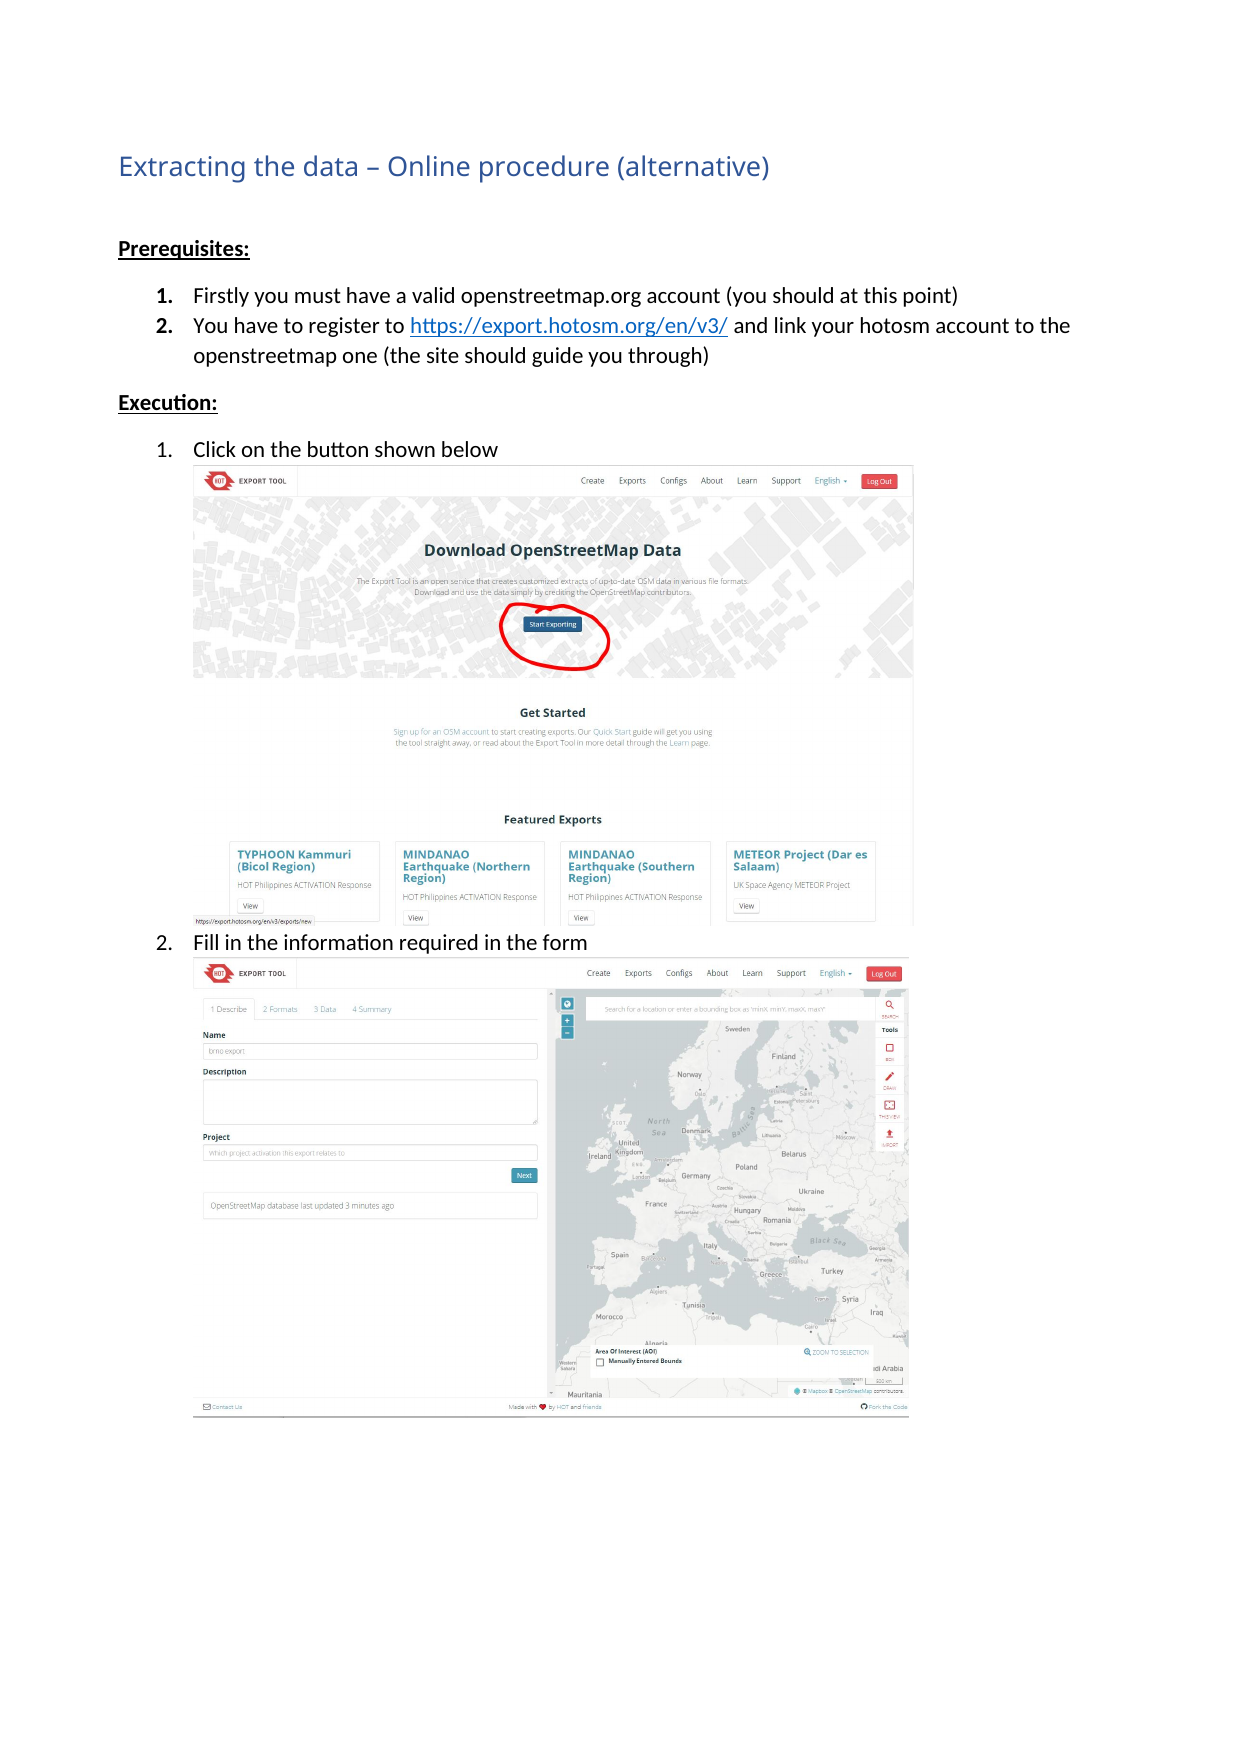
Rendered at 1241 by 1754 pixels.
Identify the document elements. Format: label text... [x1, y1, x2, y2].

list You have to register to https://export.hotosm.org/en/v3/ and link your hotosm account to the openstreetmap one (the site should guide you through) [156, 311, 1122, 369]
list Firstly you must have a valid openstreetmap.org account (you should at this point) [156, 281, 1122, 309]
picture [193, 957, 909, 1418]
text Prerequisites: [118, 234, 1122, 262]
picture [193, 465, 914, 926]
text Execution: [118, 388, 1122, 416]
subtitle Extracting the data – Online procedure (alternative) [118, 148, 1122, 184]
